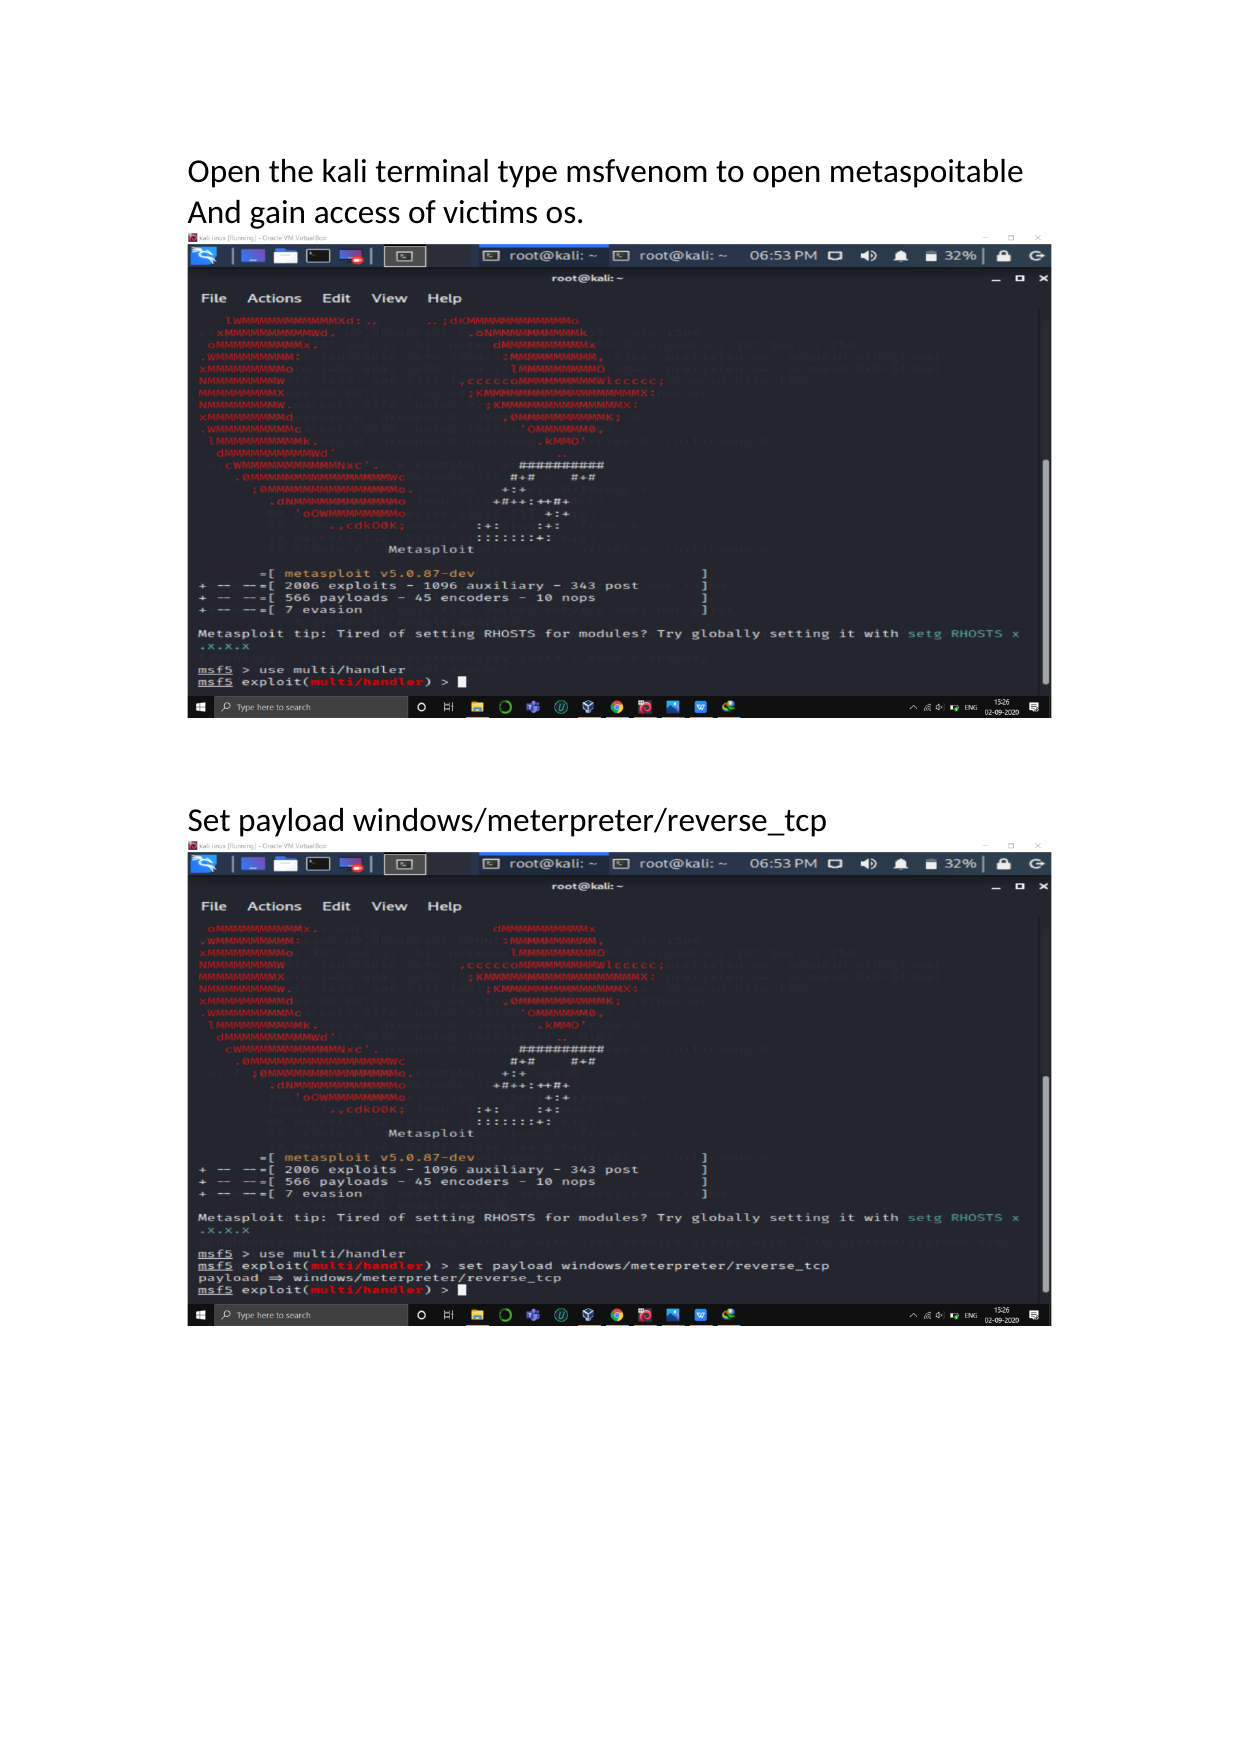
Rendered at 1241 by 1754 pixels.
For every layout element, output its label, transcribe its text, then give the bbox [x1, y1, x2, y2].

picture [187, 231, 1052, 718]
text Open the kali terminal type msfvenom to open metaspoitable [187, 150, 1053, 191]
picture [187, 839, 1052, 1326]
text Set payload windows/meterpreter/reverse_tcp [187, 799, 1053, 840]
